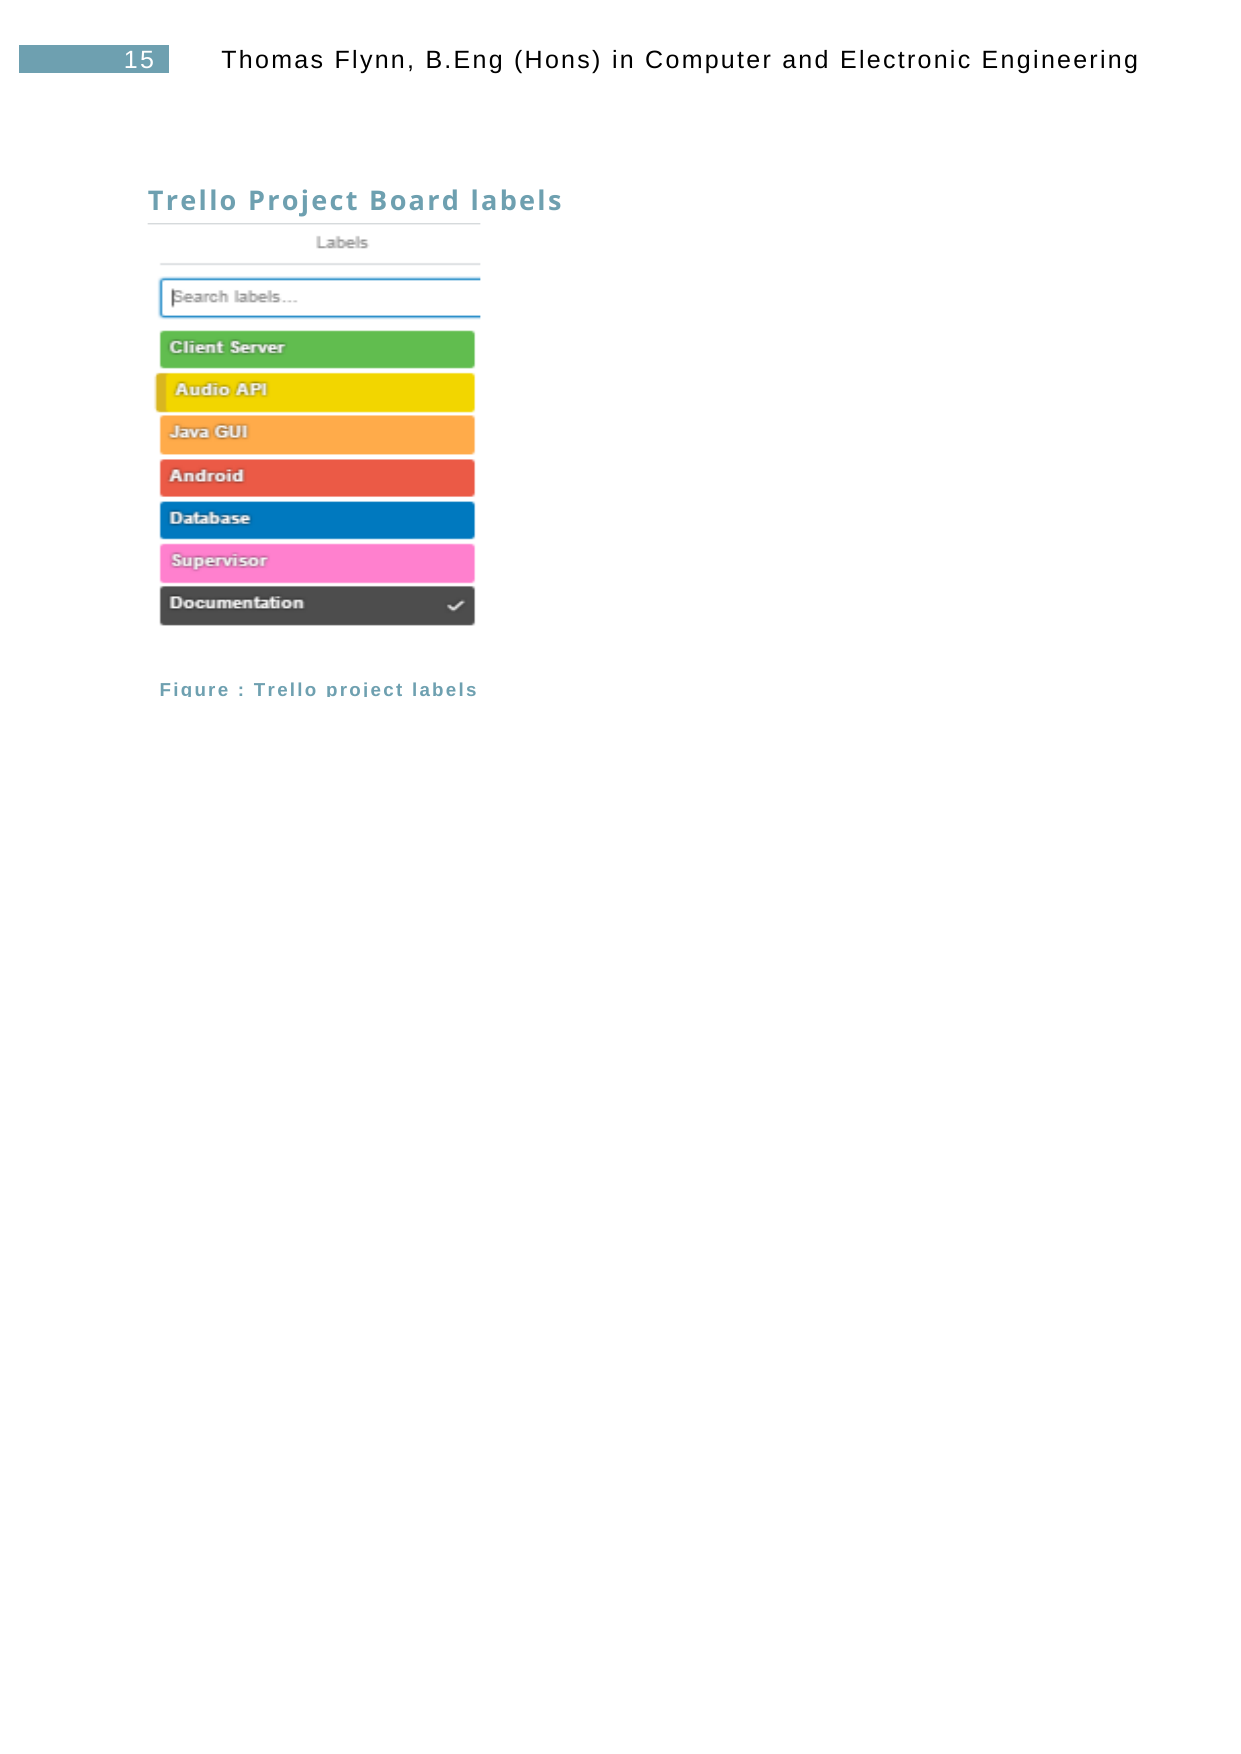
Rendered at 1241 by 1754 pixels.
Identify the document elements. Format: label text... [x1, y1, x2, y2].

picture [147, 223, 481, 634]
subtitle Trello Project Board labels [148, 181, 1122, 218]
